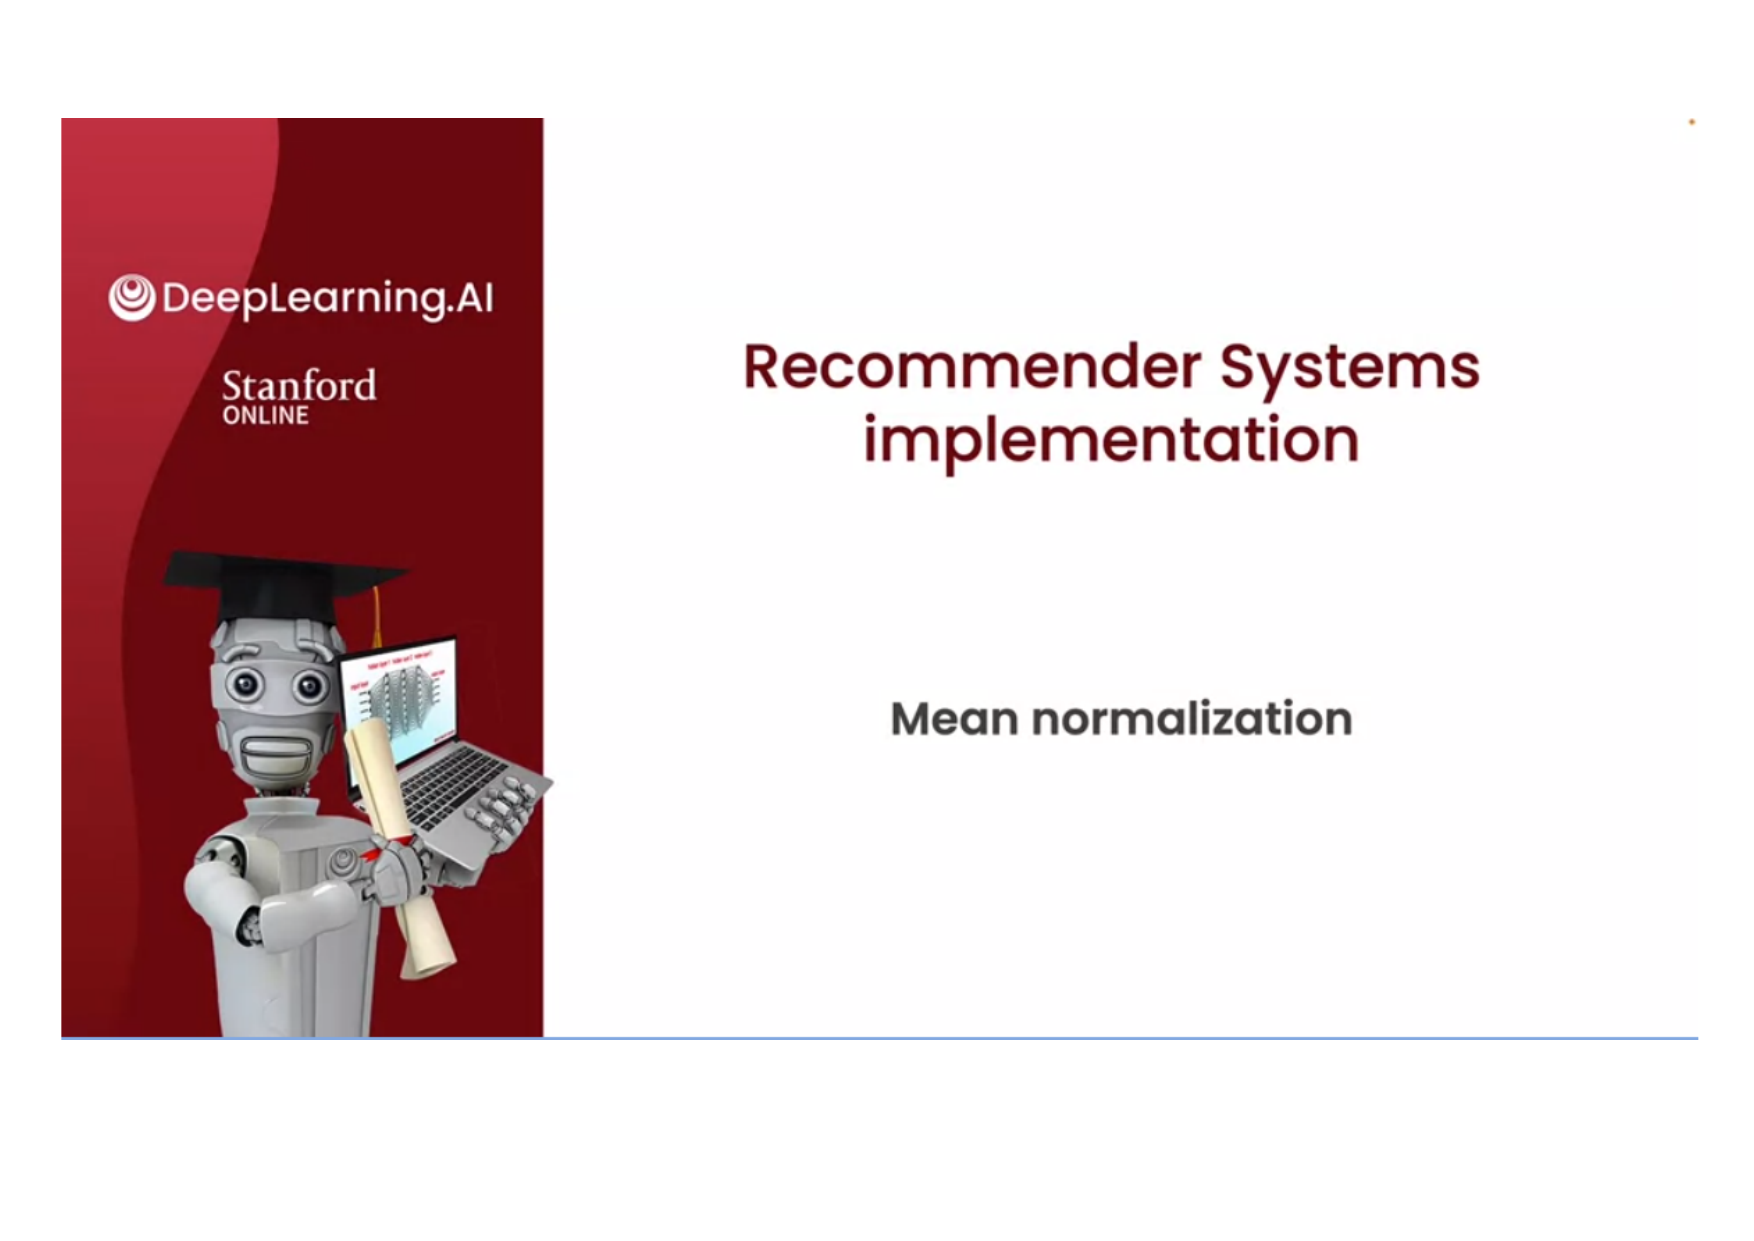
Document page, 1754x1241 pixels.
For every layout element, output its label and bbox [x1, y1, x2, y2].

picture [61, 118, 1699, 1040]
